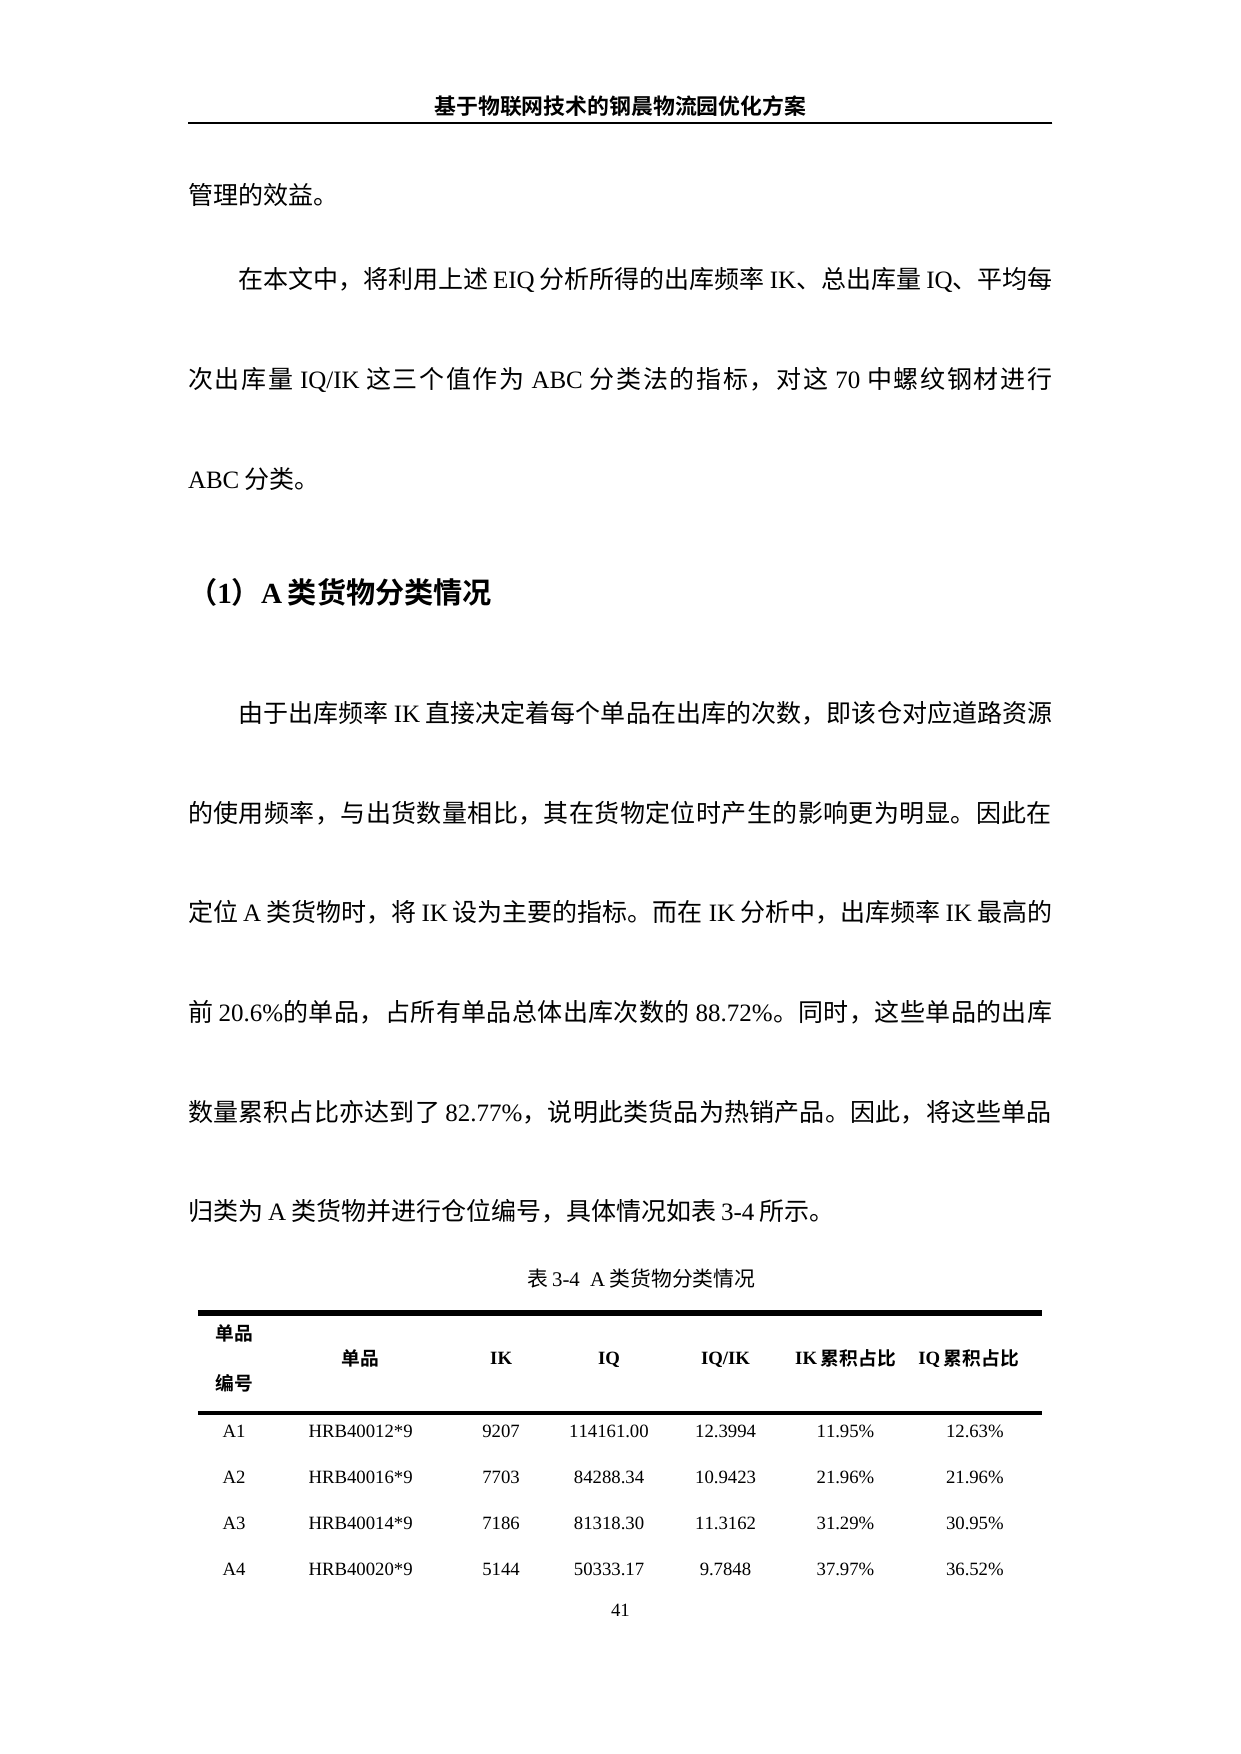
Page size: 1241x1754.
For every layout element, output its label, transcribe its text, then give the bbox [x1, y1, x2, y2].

table_cell A2 [198, 1460, 270, 1506]
text 在本文中，将利用上述EIQ分析所得的出库频率IK、总出库量IQ、平均每次出库量IQ/IK这三个值作为ABC分类法的指标，对这70中螺纹钢材进行ABC分类。 [188, 245, 1052, 511]
subtitle （1）A类货物分类情况 [188, 558, 1052, 624]
table_cell 114161.00 [551, 1415, 667, 1460]
table_cell 11.3162 [667, 1506, 784, 1552]
table_cell HRB40020*9 [270, 1552, 451, 1585]
table_cell 9207 [451, 1415, 551, 1460]
table_header IQ/IK [667, 1316, 784, 1411]
table_cell 9.7848 [667, 1552, 784, 1585]
table_cell 81318.30 [551, 1506, 667, 1552]
table_cell HRB40012*9 [270, 1415, 451, 1460]
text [188, 160, 1052, 227]
table_cell A3 [198, 1506, 270, 1552]
table_cell HRB40016*9 [270, 1460, 451, 1506]
table_cell 7703 [451, 1460, 551, 1506]
table_cell 21.96% [784, 1460, 907, 1506]
table_cell A1 [198, 1415, 270, 1460]
table_cell 10.9423 [667, 1460, 784, 1506]
table_cell 11.95% [784, 1415, 907, 1460]
table_cell 12.63% [907, 1415, 1042, 1460]
table_cell 21.96% [907, 1460, 1042, 1506]
table_header 单品编号 [198, 1316, 270, 1411]
table_cell 36.52% [907, 1552, 1042, 1585]
table_cell 50333.17 [551, 1552, 667, 1585]
table_cell 12.3994 [667, 1415, 784, 1460]
table_header IQ [551, 1316, 667, 1411]
table_cell HRB40014*9 [270, 1506, 451, 1552]
table_cell 30.95% [907, 1506, 1042, 1552]
table_cell 5144 [451, 1552, 551, 1585]
table_cell 37.97% [784, 1552, 907, 1585]
table_header IK [451, 1316, 551, 1411]
table_header IQ累积占比 [907, 1316, 1042, 1411]
table_cell 31.29% [784, 1506, 907, 1552]
table_cell 7186 [451, 1506, 551, 1552]
text 表3-4 A类货物分类情况 [188, 1261, 1052, 1294]
table_header IK累积占比 [784, 1316, 907, 1411]
table_cell 84288.34 [551, 1460, 667, 1506]
table_cell A4 [198, 1552, 270, 1585]
text 由于出库频率IK直接决定着每个单品在出库的次数，即该仓对应道路资源的使用频率，与出货数量相比，其在货物定位时产生的影响更为明显。因此在定位A类货物时，将IK设为主要的指标。而在IK分析中，出库频率IK最高的前20.6%的单品，占所有单品总体出库次数的88.72%。同时，这些单品的出库数量累积占比亦达到了82.77%，说明此类货品为热销产品。因此，将这些单品归类为A类货物并进行仓位编号，具体情况如表3-4所示。 [188, 678, 1052, 1243]
table_header 单品 [270, 1316, 451, 1411]
